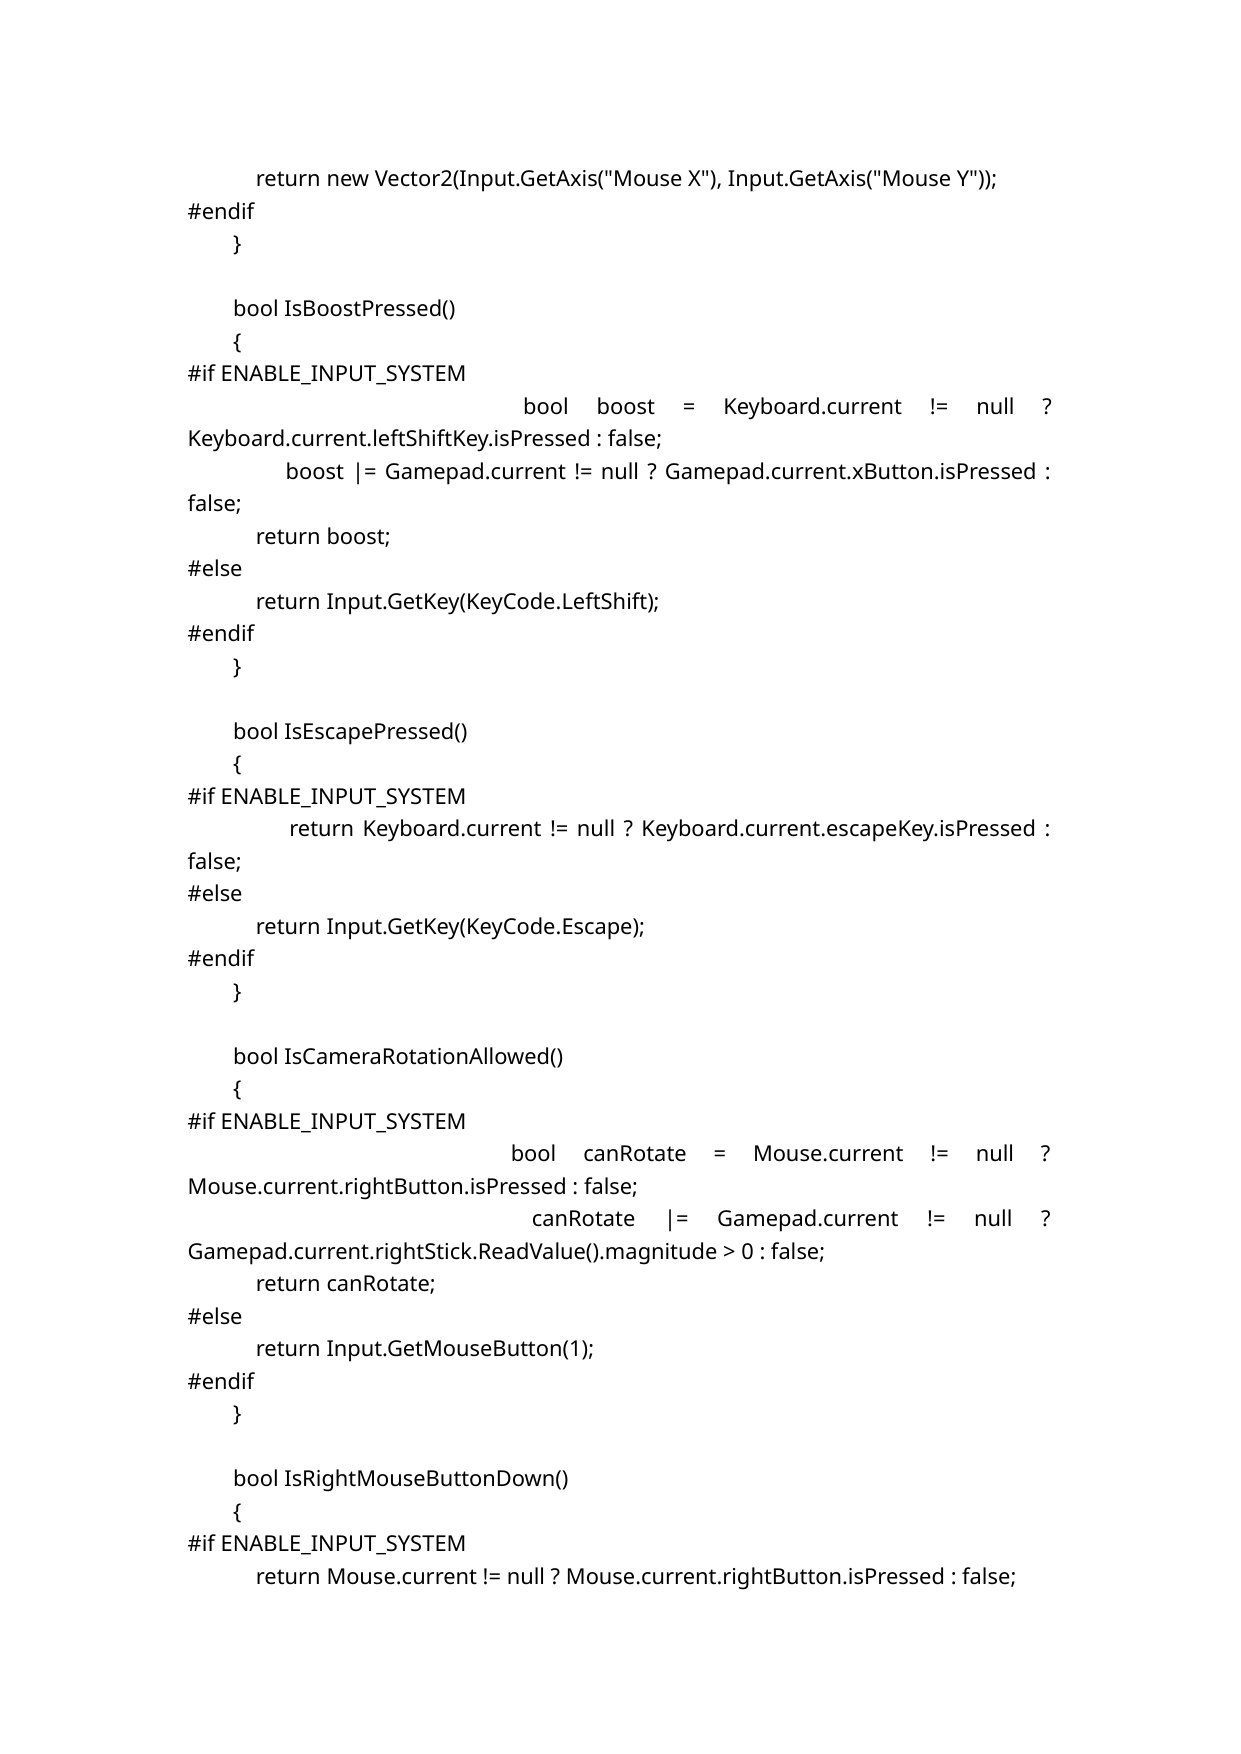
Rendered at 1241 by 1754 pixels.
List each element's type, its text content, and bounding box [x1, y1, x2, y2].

list return Input.GetKey(KeyCode.Escape); [187, 909, 1053, 942]
list #else [187, 1299, 1053, 1332]
list #if ENABLE_INPUT_SYSTEM [187, 1527, 1053, 1559]
list { [187, 324, 1053, 357]
list } [187, 649, 1053, 682]
list #endif [187, 1364, 1053, 1397]
list return Keyboard.current != null ? Keyboard.current.escapeKey.isPressed : false; [187, 812, 1053, 877]
list canRotate |= Gamepad.current != null ? Gamepad.current.rightStick.ReadValue().magnitude > 0 : false; [187, 1202, 1053, 1267]
list return new Vector2(Input.GetAxis("Mouse X"), Input.GetAxis("Mouse Y")); [187, 162, 1053, 194]
list bool IsRightMouseButtonDown() [187, 1462, 1053, 1494]
list #if ENABLE_INPUT_SYSTEM [187, 779, 1053, 812]
list return canRotate; [187, 1267, 1053, 1299]
list bool IsBoostPressed() [187, 292, 1053, 324]
list } [187, 1397, 1053, 1429]
list bool IsCameraRotationAllowed() [187, 1039, 1053, 1072]
list #if ENABLE_INPUT_SYSTEM [187, 1104, 1053, 1137]
list boost |= Gamepad.current != null ? Gamepad.current.xButton.isPressed : false; [187, 454, 1053, 519]
list #endif [187, 194, 1053, 227]
list { [187, 1494, 1053, 1527]
list return boost; [187, 519, 1053, 552]
list bool boost = Keyboard.current != null ? Keyboard.current.leftShiftKey.isPressed : false; [187, 389, 1053, 454]
list #endif [187, 617, 1053, 649]
list #endif [187, 942, 1053, 974]
list { [187, 1072, 1053, 1104]
list return Input.GetKey(KeyCode.LeftShift); [187, 584, 1053, 617]
list bool canRotate = Mouse.current != null ? Mouse.current.rightButton.isPressed : false; [187, 1137, 1053, 1202]
list } [187, 974, 1053, 1007]
list #else [187, 552, 1053, 584]
list return Mouse.current != null ? Mouse.current.rightButton.isPressed : false; [187, 1559, 1053, 1592]
list #else [187, 877, 1053, 909]
list return Input.GetMouseButton(1); [187, 1332, 1053, 1364]
list } [187, 227, 1053, 259]
list { [187, 747, 1053, 779]
list bool IsEscapePressed() [187, 714, 1053, 747]
list #if ENABLE_INPUT_SYSTEM [187, 357, 1053, 389]
